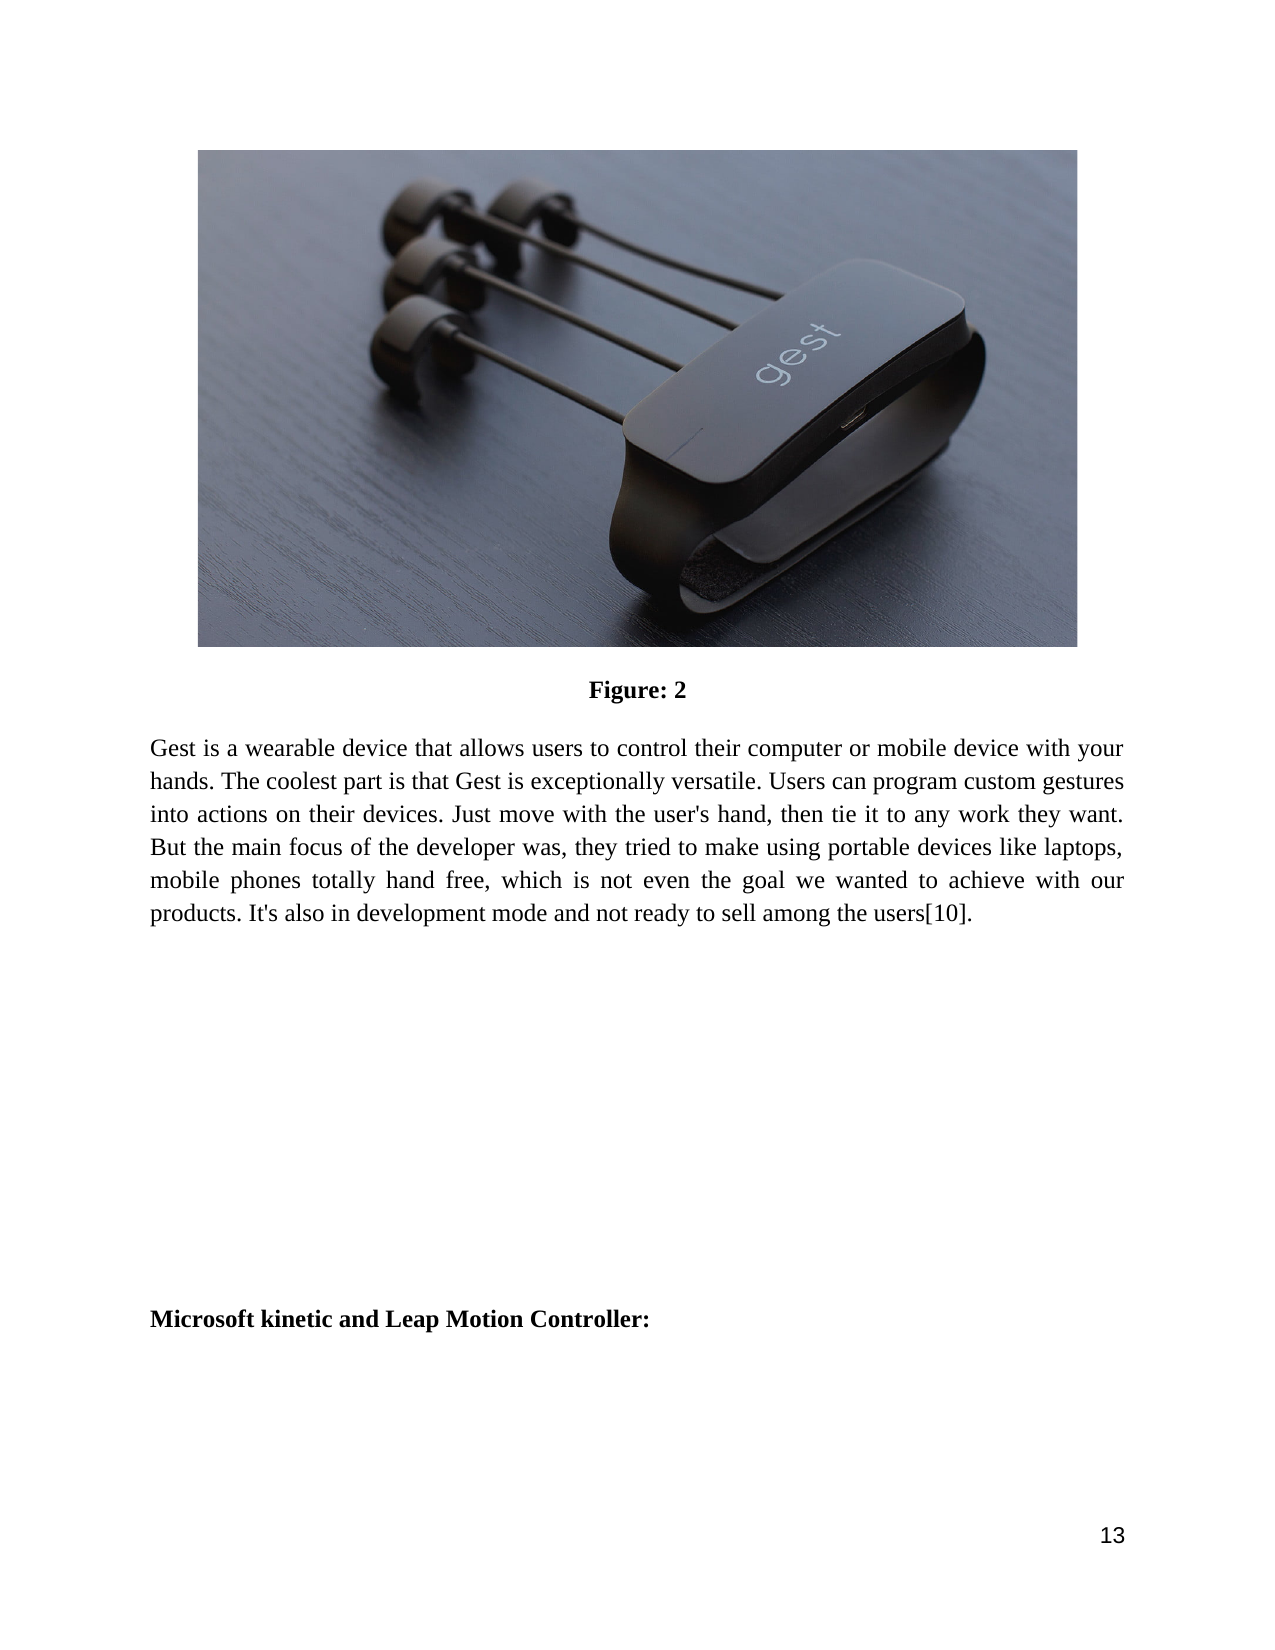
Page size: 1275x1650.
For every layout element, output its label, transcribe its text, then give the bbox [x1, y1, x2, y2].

text Figure: 2 [150, 675, 1125, 704]
text Microsoft kinetic and Leap Motion Controller: [150, 1304, 1125, 1333]
text Gest is a wearable device that allows users to control their computer or mobile device with your hands. The coolest part is that Gest is exceptionally versatile. Users can program custom gestures into actions on their devices. Just move with the user's hand, then tie it to any work they want. But the main focus of the developer was, they tried to make using portable devices like laptops, mobile phones totally hand free, which is not even the goal we wanted to achieve with our products. It's also in development mode and not ready to sell among the users[10]. [150, 733, 1125, 927]
picture [197, 150, 1078, 647]
